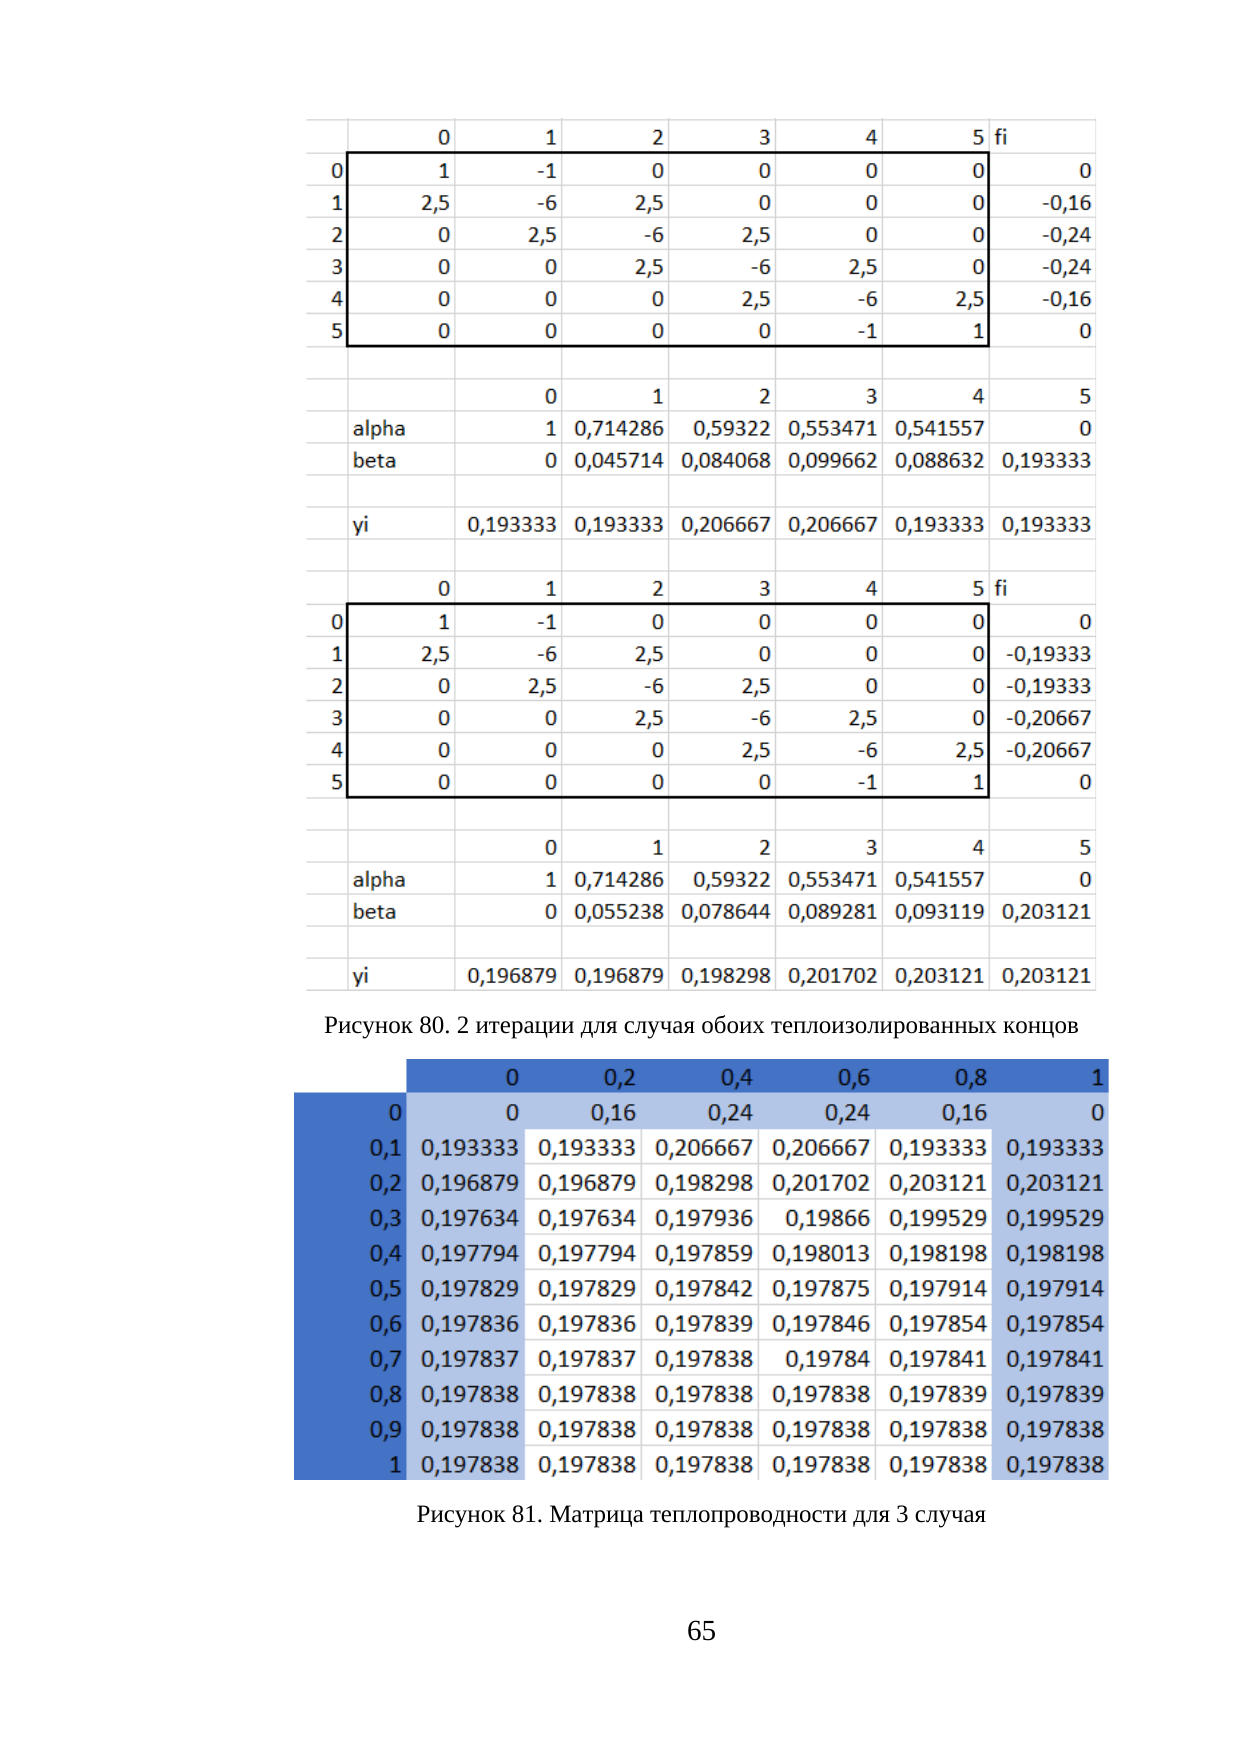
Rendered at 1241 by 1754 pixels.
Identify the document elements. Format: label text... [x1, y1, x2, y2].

picture [306, 118, 1097, 991]
text Рисунок 80. 2 итерации для случая обоих теплоизолированных концов [177, 1010, 1152, 1039]
picture [294, 1059, 1109, 1480]
text Рисунок 81. Матрица теплопроводности для 3 случая [177, 1499, 1152, 1527]
